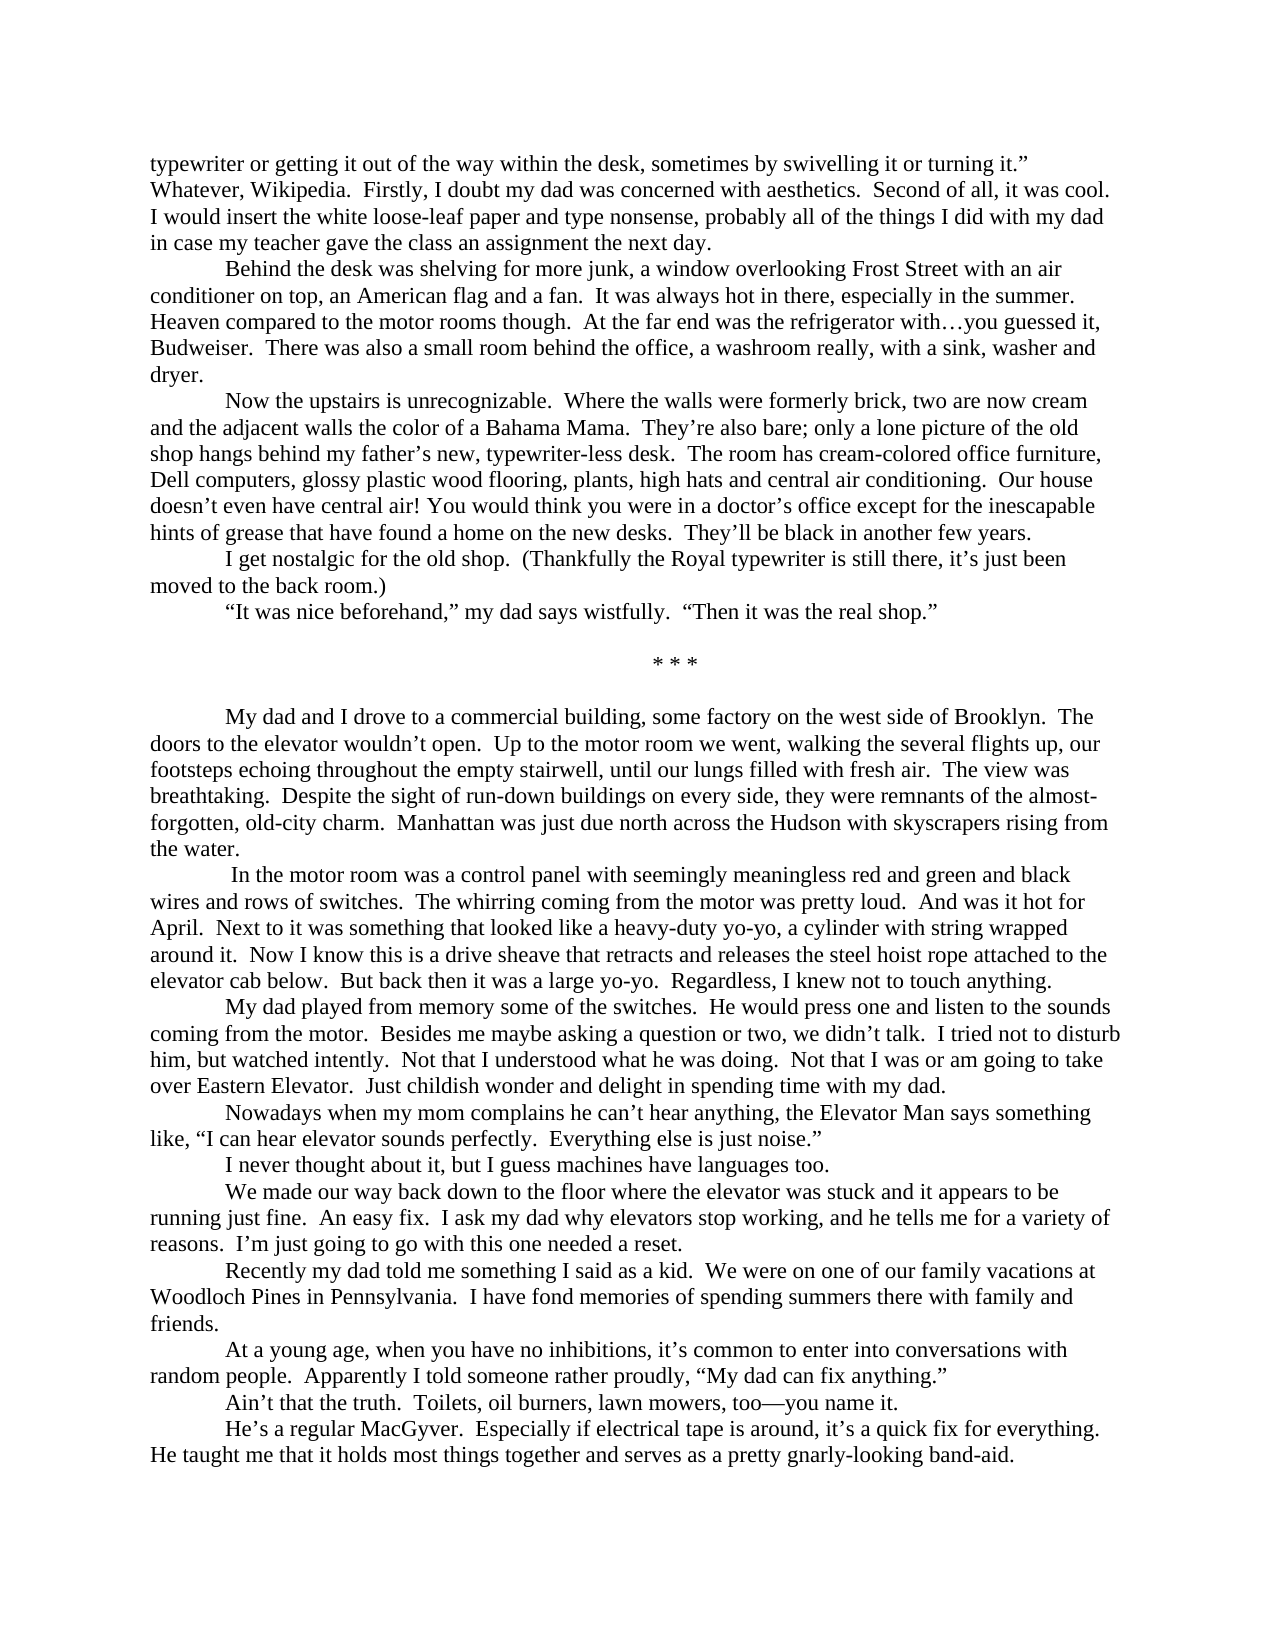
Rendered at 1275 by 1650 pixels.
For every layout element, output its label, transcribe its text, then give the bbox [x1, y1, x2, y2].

text At a young age, when you have no inhibitions, it’s common to enter into conversations with random people. Apparently I told someone rather proudly, “My dad can fix anything.” [150, 1336, 1125, 1389]
text Recently my dad told me something I said as a kid. We were on one of our family vacations at Woodloch Pines in Pennsylvania. I have fond memories of spending summers there with family and friends. [150, 1257, 1125, 1336]
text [150, 150, 1125, 255]
text Behind the desk was shelving for more junk, a window overlooking Frost Street with an air conditioner on top, an American flag and a fan. It was always hot in there, especially in the summer. Heaven compared to the motor rooms though. At the far end was the refrigerator with…you guessed it, Budweiser. There was also a small room behind the office, a washroom really, with a sink, washer and dryer. [150, 255, 1125, 387]
text He’s a regular MacGyver. Especially if electrical tape is around, it’s a quick fix for everything. He taught me that it holds most things together and serves as a pretty gnarly-looking band-aid. [150, 1415, 1125, 1468]
text I never thought about it, but I guess machines have languages too. [150, 1151, 1125, 1178]
text My dad and I drove to a commercial building, some factory on the west side of Brooklyn. The doors to the elevator wouldn’t open. Up to the motor room we went, walking the several flights up, our footsteps echoing throughout the empty stairwell, until our lungs filled with fresh air. The view was breathtaking. Despite the sight of run-down buildings on every side, they were remnants of the almost-forgotten, old-city charm. Manhattan was just due north across the Hudson with skyscrapers rising from the water. [150, 703, 1125, 862]
text Nowadays when my mom complains he can’t hear anything, the Elevator Man says something like, “I can hear elevator sounds perfectly. Everything else is just noise.” [150, 1099, 1125, 1151]
text We made our way back down to the floor where the elevator was stuck and it appears to be running just fine. An easy fix. I ask my dad why elevators stop working, and he tells me for a variety of reasons. I’m just going to go with this one needed a reset. [150, 1178, 1125, 1257]
text * * * [150, 651, 1125, 677]
text Now the upstairs is unrecognizable. Where the walls were formerly brick, two are now cream and the adjacent walls the color of a Bahama Mama. They’re also bare; only a lone picture of the old shop hangs behind my father’s new, typewriter-less desk. The room has cream-colored office furniture, Dell computers, glossy plastic wood flooring, plants, high hats and central air conditioning. Our house doesn’t even have central air! You would think you were in a doctor’s office except for the inescapable hints of grease that have found a home on the new desks. They’ll be black in another few years. [150, 387, 1125, 545]
text Ain’t that the truth. Toilets, oil burners, lawn mowers, too—you name it. [150, 1389, 1125, 1415]
text In the motor room was a control panel with seemingly meaningless red and green and black wires and rows of switches. The whirring coming from the motor was pretty loud. And was it hot for April. Next to it was something that looked like a heavy-duty yo-yo, a cylinder with string wrapped around it. Now I know this is a drive sheave that retracts and releases the steel hoist rope attached to the elevator cab below. But back then it was a large yo-yo. Regardless, I knew not to touch anything. [150, 862, 1125, 993]
text My dad played from memory some of the switches. He would press one and listen to the sounds coming from the motor. Besides me maybe asking a question or two, we didn’t talk. I tried not to disturb him, but watched intently. Not that I understood what he was doing. Not that I was or am going to take over Eastern Elevator. Just childish wonder and delight in spending time with my dad. [150, 993, 1125, 1099]
text I get nostalgic for the old shop. (Thankfully the Royal typewriter is still there, it’s just been moved to the back room.) [150, 545, 1125, 598]
text “It was nice beforehand,” my dad says wistfully. “Then it was the real shop.” [150, 598, 1125, 624]
